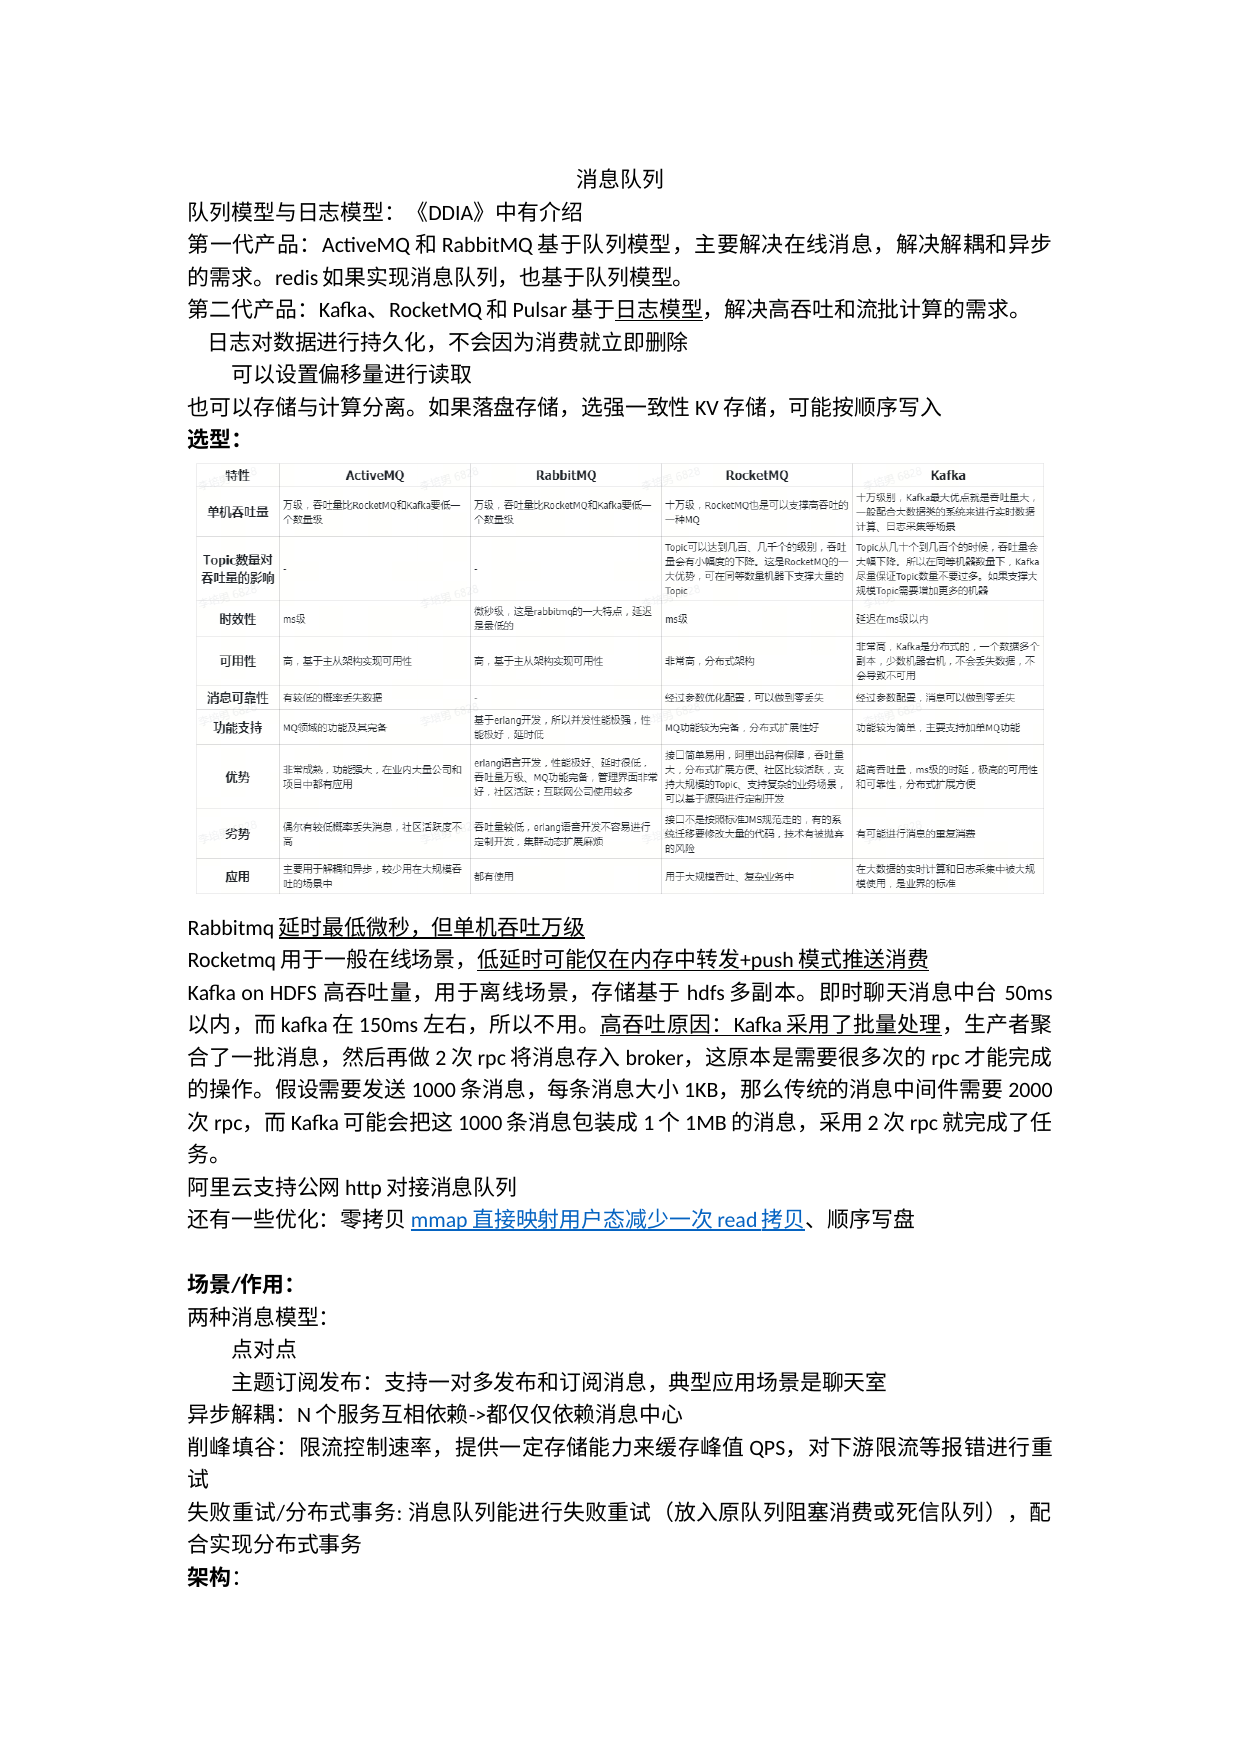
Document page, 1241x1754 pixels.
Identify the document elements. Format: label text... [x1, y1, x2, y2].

text 主题订阅发布：支持一对多发布和订阅消息，典型应用场景是聊天室 [187, 1364, 1053, 1397]
text 架构： [187, 1559, 1053, 1592]
text Rabbitmq延时最低微秒，但单机吞吐万级 [187, 909, 1053, 942]
text 点对点 [187, 1332, 1053, 1364]
text 选型： [187, 422, 1053, 454]
text 还有一些优化：零拷贝mmap直接映射用户态减少一次read拷贝、顺序写盘 [187, 1202, 1053, 1234]
text 可以设置偏移量进行读取 [187, 357, 1053, 389]
text 也可以存储与计算分离。如果落盘存储，选强一致性KV存储，可能按顺序写入 [187, 389, 1053, 422]
text 削峰填谷：限流控制速率，提供一定存储能力来缓存峰值QPS，对下游限流等报错进行重试 [187, 1429, 1053, 1494]
text 失败重试/分布式事务: 消息队列能进行失败重试（放入原队列阻塞消费或死信队列），配合实现分布式事务 [187, 1494, 1053, 1559]
picture [187, 454, 1053, 903]
text 第一代产品：ActiveMQ和RabbitMQ基于队列模型，主要解决在线消息，解决解耦和异步的需求。​redis如果实现消息队列，也基于队列模型。 [187, 227, 1053, 292]
text 两种消息模型： [187, 1299, 1053, 1332]
text Kafka on HDFS 高吞吐量，用于离线场景，存储基于hdfs多副本。即时聊天消息中台 50ms以内，而kafka在150ms左右，所以不用。高吞吐原因：Kafka采用了批量处理，生产者聚合了一批消息，然后再做2次rpc将消息存入broker，这原本是需要很多次的rpc才能完成的操作。假设需要发送1000条消息，每条消息大小1KB，那么传统的消息中间件需要2000次rpc，而Kafka可能会把这1000条消息包装成1个1MB的消息，采用2次rpc就完成了任务。 [187, 974, 1053, 1169]
text Rocketmq用于一般在线场景，低延时可能仅在内存中转发+push模式推送消费 [187, 942, 1053, 974]
text 日志对数据进行持久化，不会因为消费就立即删除 [187, 324, 1053, 357]
text 第二代产品：Kafka、RocketMQ和Pulsar基于日志模型，解决高吞吐和流批计算的需求。 [187, 292, 1053, 324]
text 异步解耦：N个服务互相依赖->都仅仅依赖消息中心 [187, 1397, 1053, 1429]
text 阿里云支持公网http对接消息队列 [187, 1169, 1053, 1202]
text 队列模型与日志模型：《DDIA》中有介绍 [187, 194, 1053, 227]
text 场景/作用： [187, 1267, 1053, 1299]
text 消息队列 [187, 162, 1053, 194]
